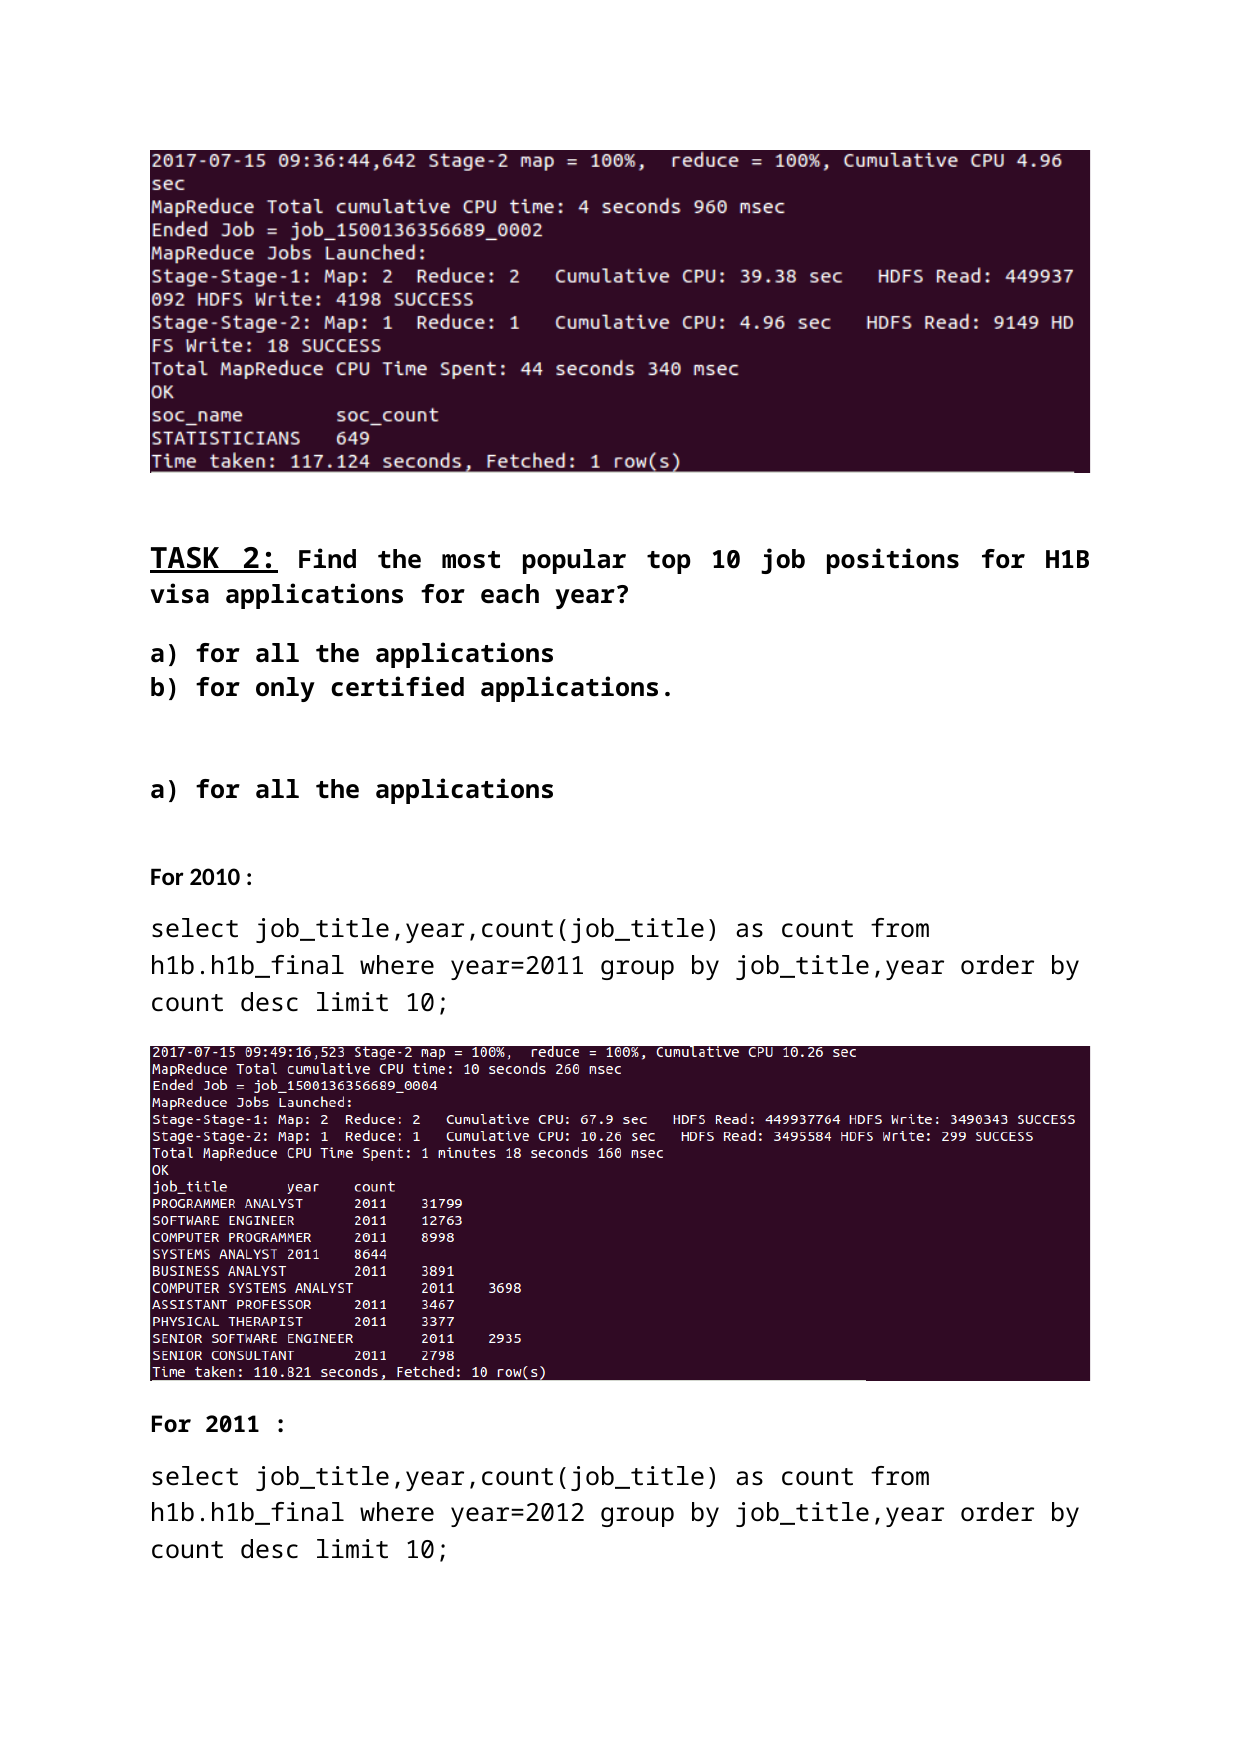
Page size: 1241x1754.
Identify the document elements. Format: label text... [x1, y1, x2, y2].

picture [150, 150, 1091, 473]
text TASK 2: Find the most popular top 10 job positions for H1B visa applications for each year? [150, 537, 1090, 611]
text select job_title,year,count(job_title) as count from h1b.h1b_final where year=2012 group by job_title,year order by count desc limit 10; [150, 1458, 1090, 1566]
text a) for all the applications [150, 636, 1090, 670]
picture [150, 1046, 1091, 1381]
text For 2011 : [150, 1408, 1090, 1439]
text b) for only certified applications. [150, 670, 1090, 704]
text For 2010 : [150, 861, 1090, 892]
text select job_title,year,count(job_title) as count from h1b.h1b_final where year=2011 group by job_title,year order by count desc limit 10; [150, 911, 1090, 1018]
text a) for all the applications [150, 772, 1090, 806]
